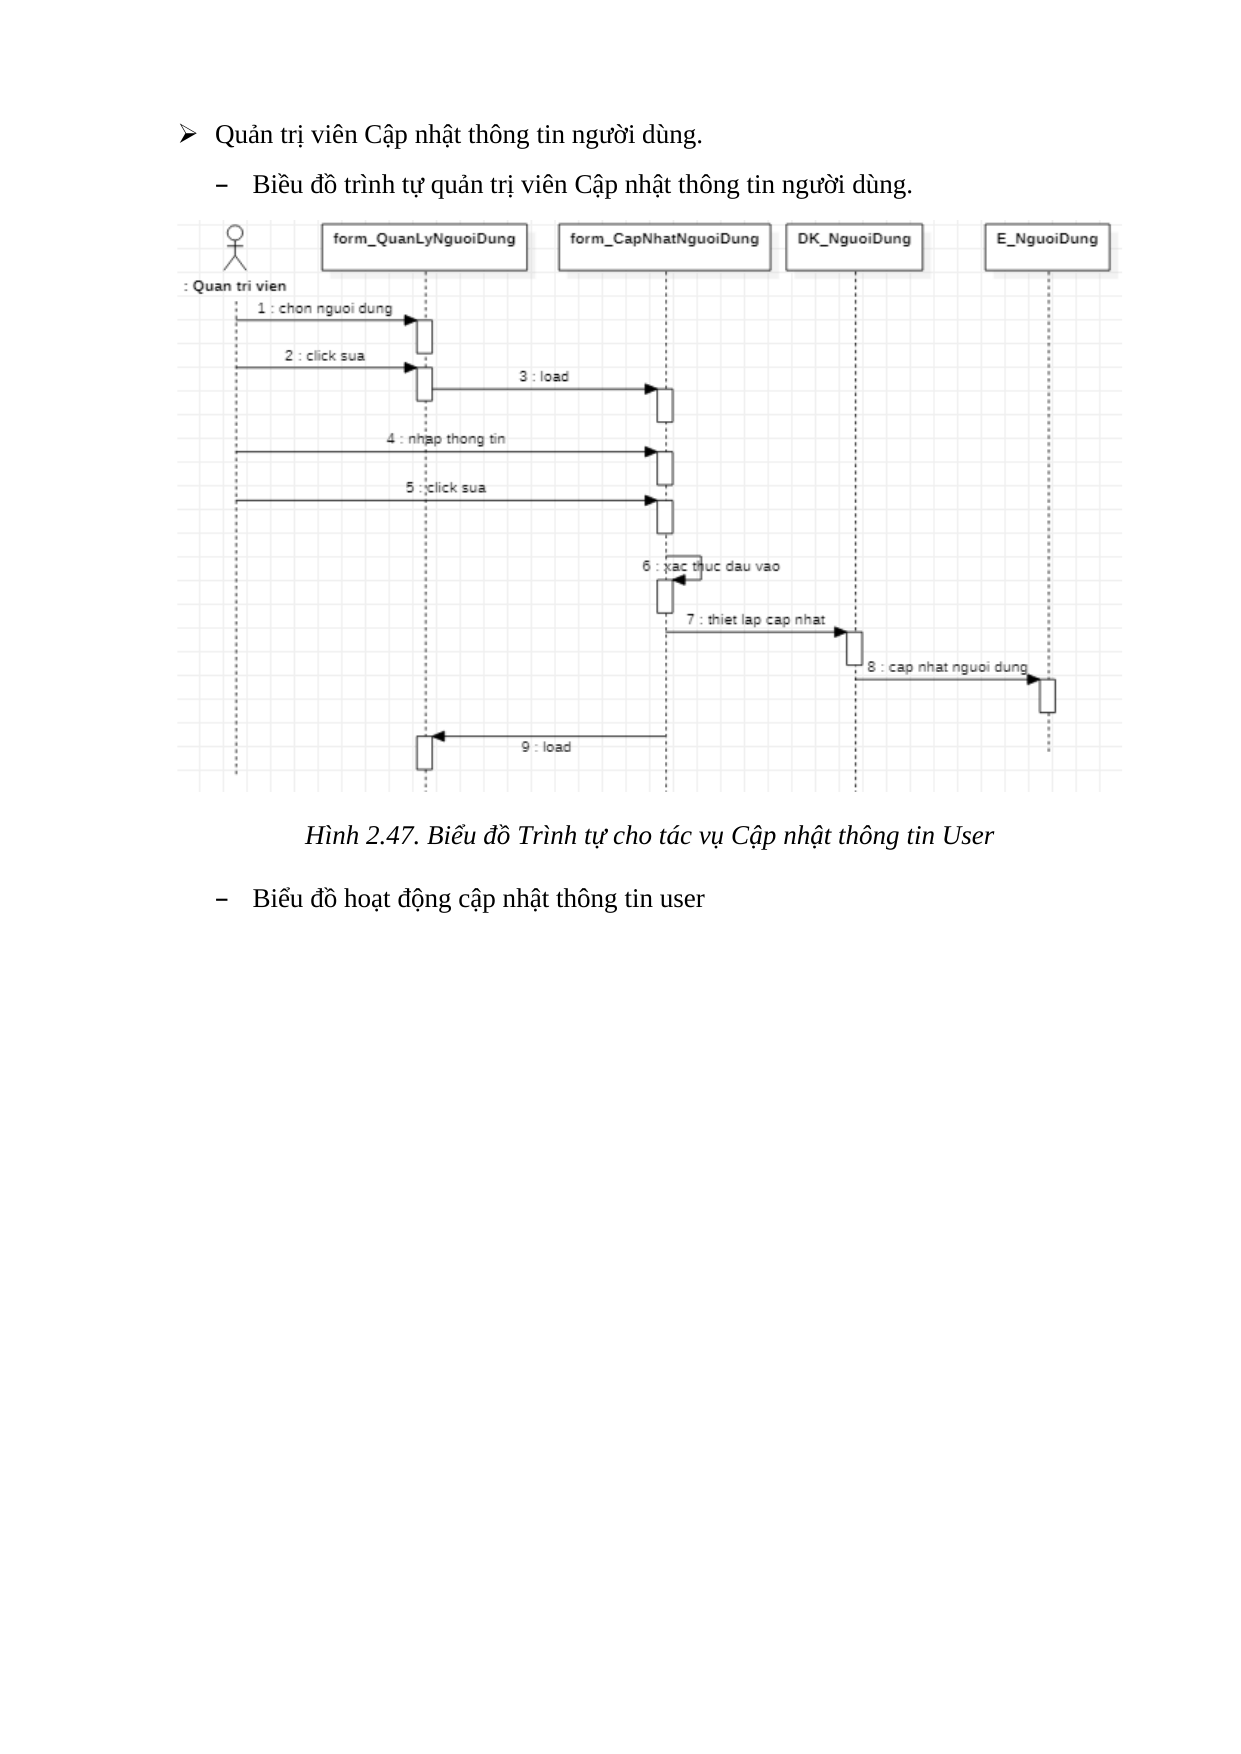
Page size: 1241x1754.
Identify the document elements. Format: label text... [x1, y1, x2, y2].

picture [177, 220, 1123, 792]
list Biều đồ trình tự quản trị viên Cập nhật thông tin người dùng. [215, 165, 1122, 202]
list Biểu đồ hoạt động cập nhật thông tin user [215, 878, 1122, 915]
list Quản trị viên Cập nhật thông tin người dùng. [177, 118, 1122, 149]
